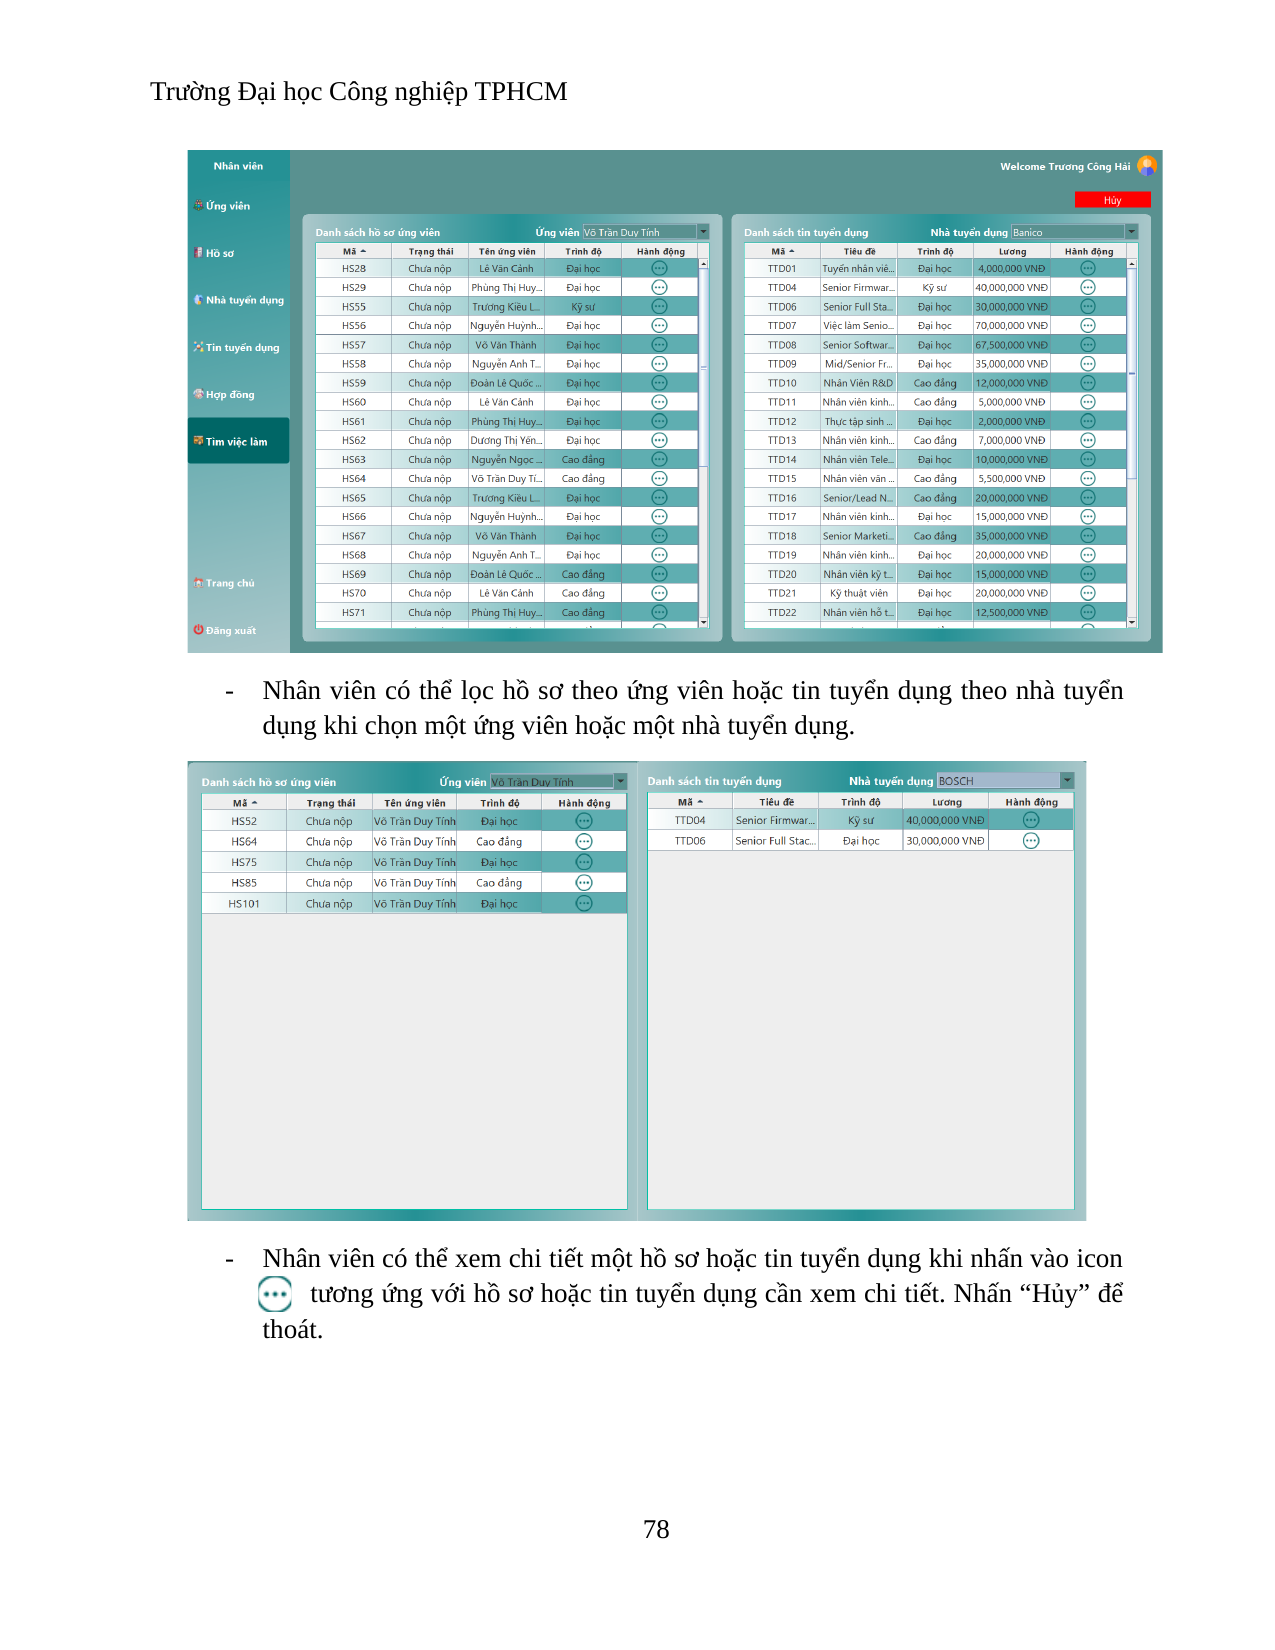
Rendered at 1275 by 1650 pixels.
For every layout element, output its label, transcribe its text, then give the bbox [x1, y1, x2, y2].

picture [256, 1276, 292, 1311]
picture [187, 761, 1087, 1221]
list Nhân viên có thể lọc hồ sơ theo ứng viên hoặc tin tuyển dụng theo nhà tuyển dụng khi chọn một ứng viên hoặc một nhà tuyển dụng. [225, 674, 1125, 741]
picture [187, 150, 1163, 653]
list Nhân viên có thể xem chi tiết một hồ sơ hoặc tin tuyển dụng khi nhấn vào icon tương ứng với hồ sơ hoặc tin tuyển dụng cần xem chi tiết. Nhấn “Hủy” để thoát. [225, 1242, 1125, 1344]
